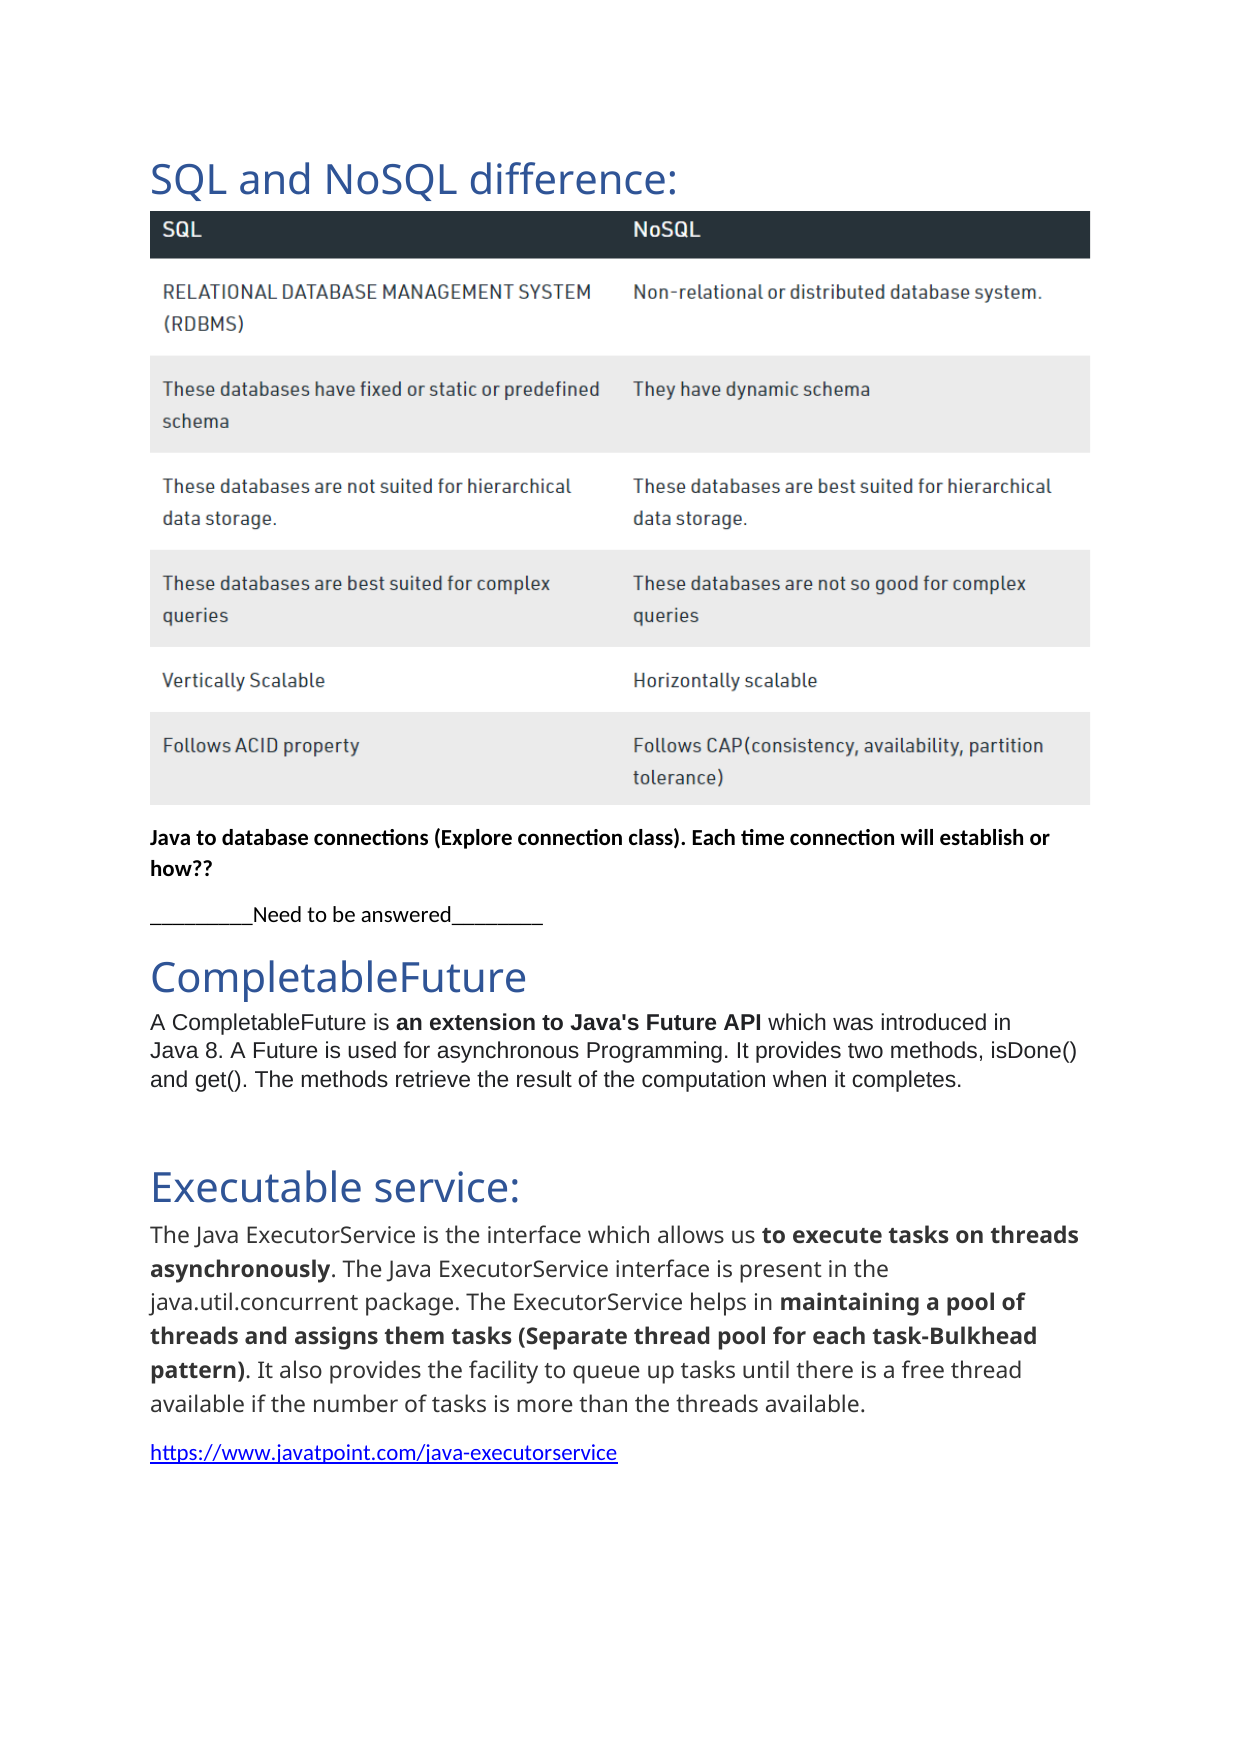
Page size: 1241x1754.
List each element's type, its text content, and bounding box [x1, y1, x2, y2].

subtitle Executable service: [150, 1158, 1090, 1214]
picture [150, 211, 1091, 805]
text A CompletableFuture is an extension to Java's Future API which was introduced in Java 8. A Future is used for asynchronous Programming. It provides two methods, isDone() and get(). The methods retrieve the result of the computation when it completes. [150, 1009, 1090, 1092]
text https://www.javatpoint.com/java-executorservice [150, 1438, 1090, 1466]
subtitle CompletableFuture [150, 947, 1090, 1004]
subtitle SQL and NoSQL difference: [150, 150, 1090, 207]
text The Java ExecutorService is the interface which allows us to execute tasks on threads asynchronously. The Java ExecutorService interface is present in the java.util.concurrent package. The ExecutorService helps in maintaining a pool of threads and assigns them tasks (Separate thread pool for each task-Bulkhead pattern). It also provides the facility to queue up tasks until there is a free thread available if the number of tasks is more than the threads available. [150, 1219, 1090, 1419]
text _________Need to be answered________ [150, 901, 1090, 929]
text Java to database connections (Explore connection class). Each time connection will establish or how?? [150, 823, 1090, 882]
